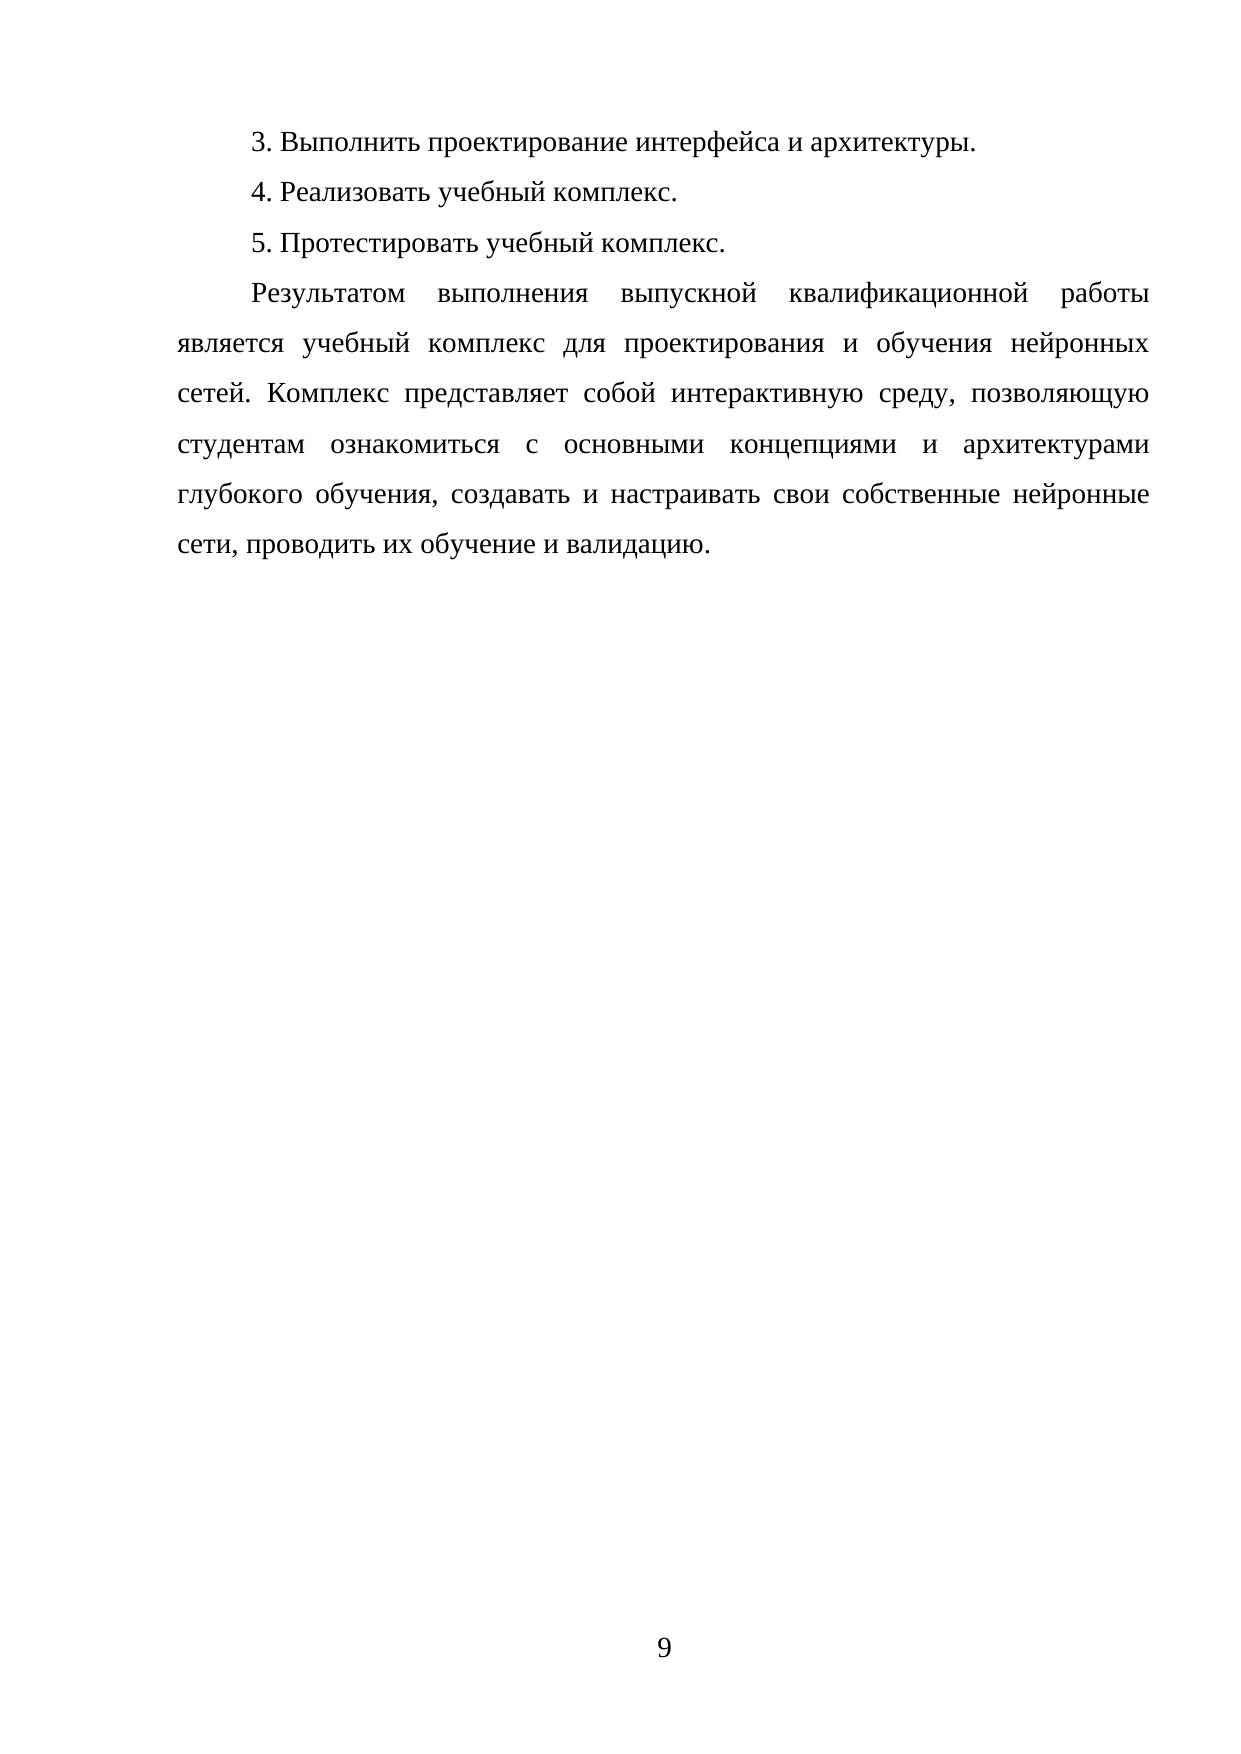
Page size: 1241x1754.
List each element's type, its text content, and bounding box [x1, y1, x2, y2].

list Реализовать учебный комплекс. [177, 174, 1150, 208]
text Результатом выполнения выпускной квалификационной работы является учебный комплекс для проектирования и обучения нейронных сетей. Комплекс представляет собой интерактивную среду, позволяющую студентам ознакомиться с основными концепциями и архитектурами глубокого обучения, создавать и настраивать свои собственные нейронные сети, проводить их обучение и валидацию. [177, 275, 1150, 560]
list Протестировать учебный комплекс. [177, 225, 1150, 258]
list Выполнить проектирование интерфейса и архитектуры. [177, 124, 1150, 158]
